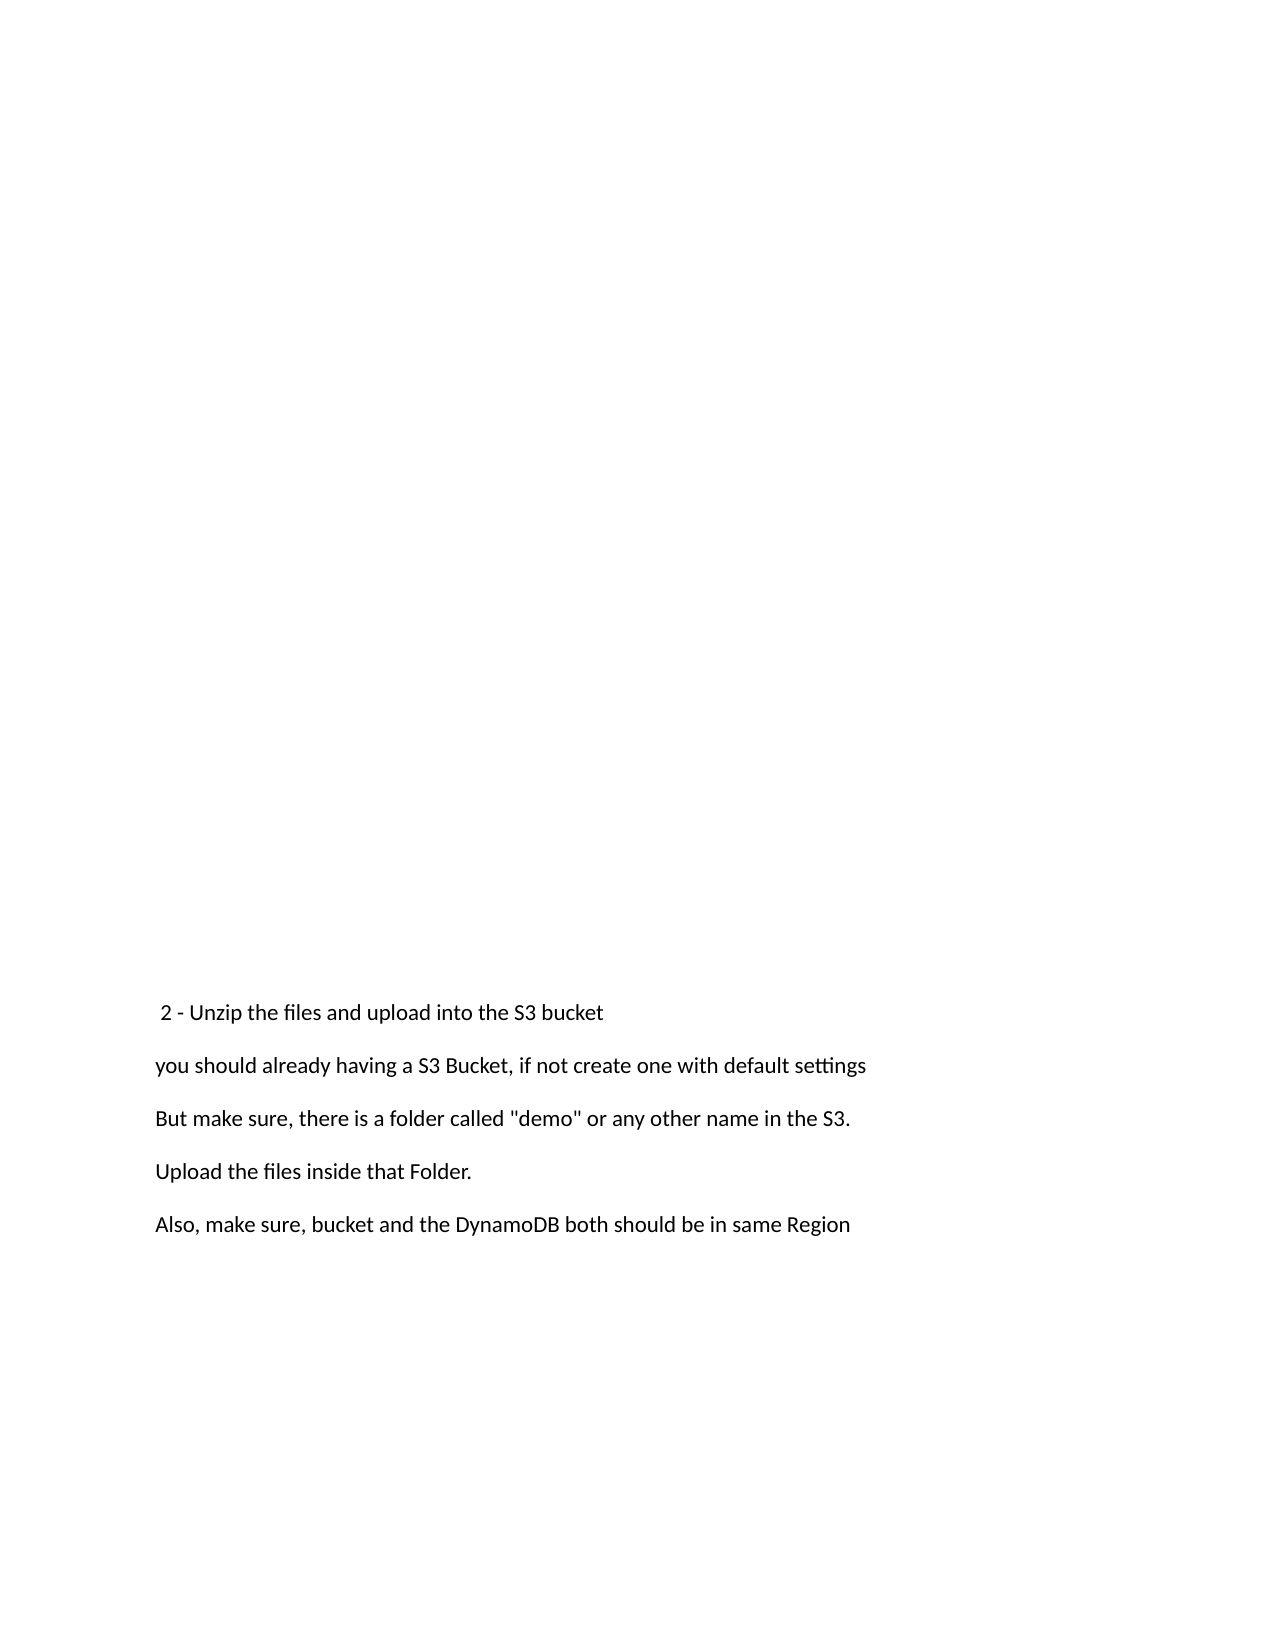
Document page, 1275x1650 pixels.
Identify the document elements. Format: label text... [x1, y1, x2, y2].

text you should already having a S3 Bucket, if not create one with default settings [150, 1051, 1125, 1079]
text Upload the files inside that Folder. [150, 1157, 1125, 1185]
text But make sure, there is a folder called "demo" or any other name in the S3. [150, 1104, 1125, 1132]
text Also, make sure, bucket and the DynamoDB both should be in same Region [150, 1210, 1125, 1238]
text 2 - Unzip the files and upload into the S3 bucket [150, 998, 1125, 1026]
